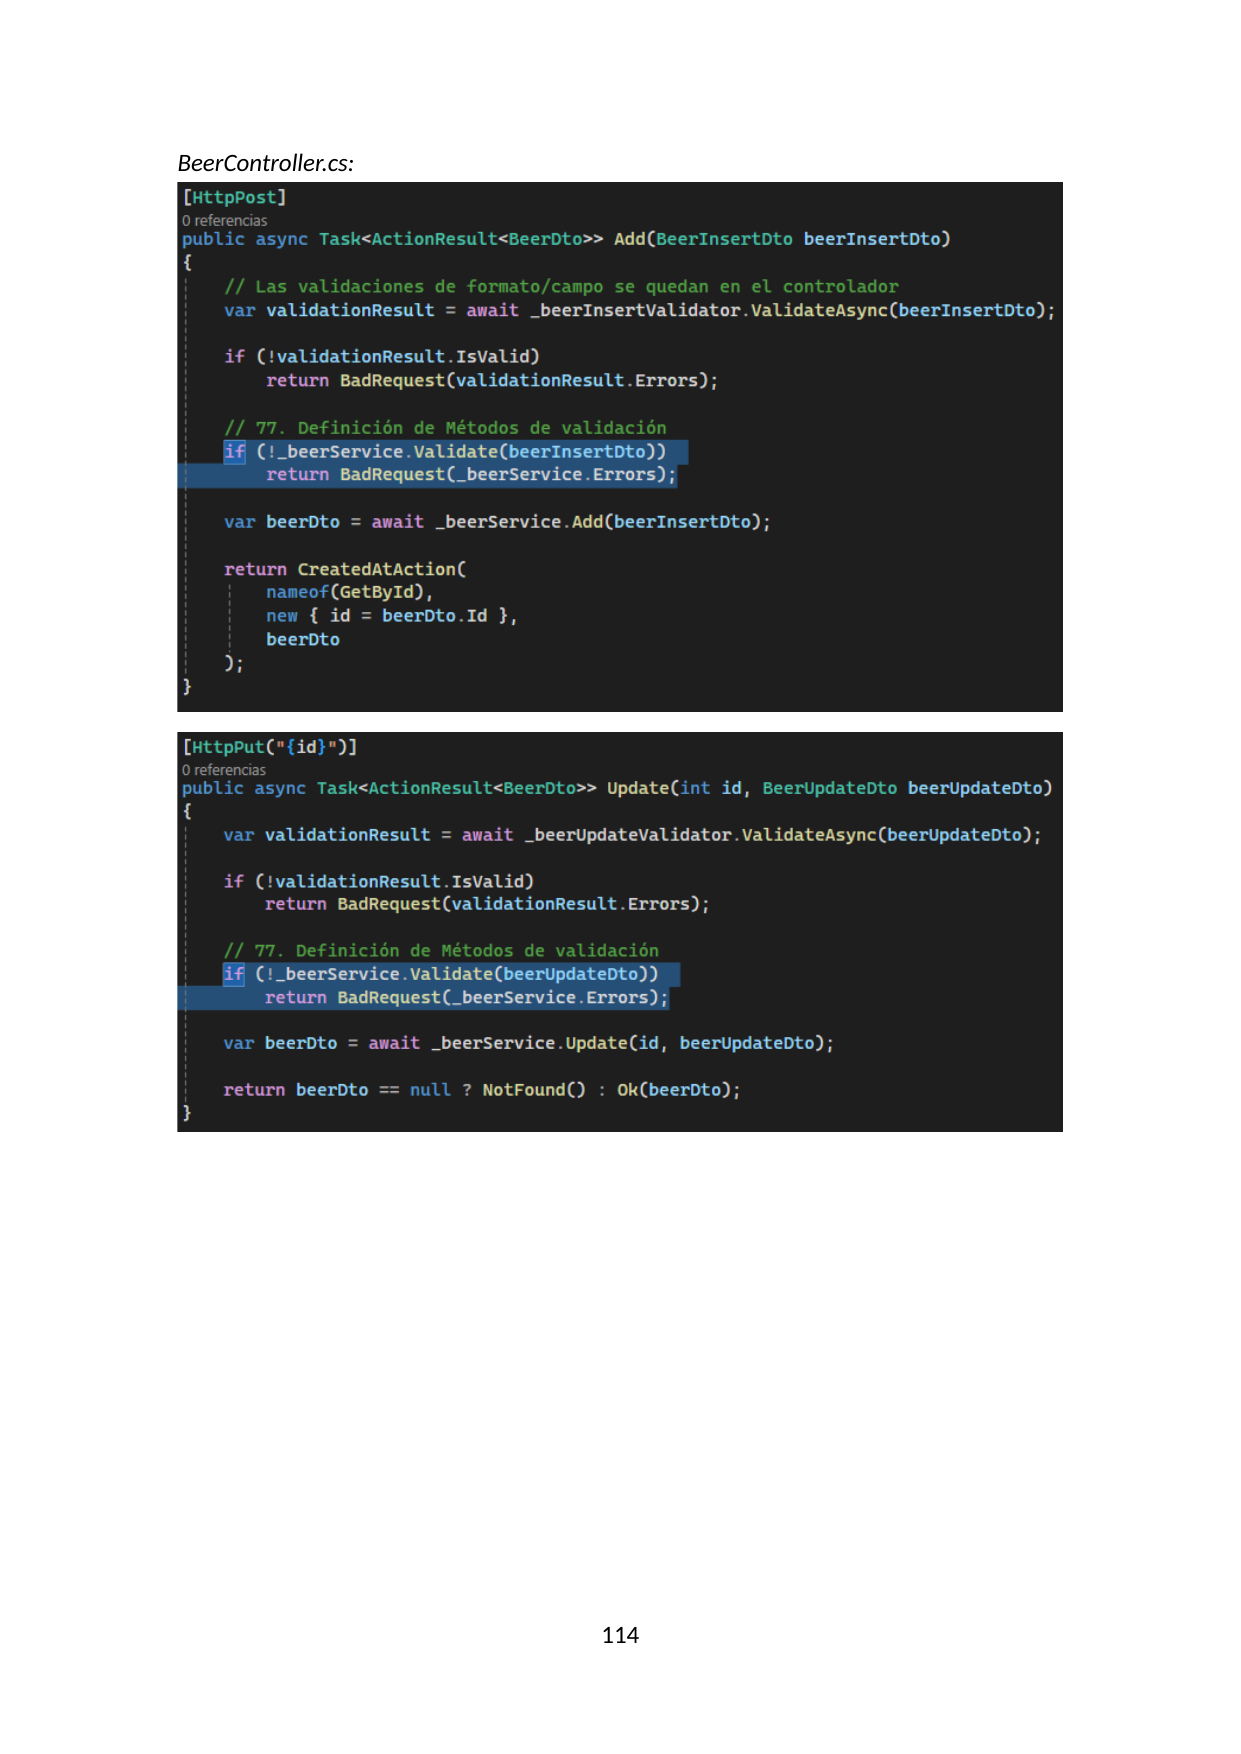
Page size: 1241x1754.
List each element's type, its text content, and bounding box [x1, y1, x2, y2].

text BeerController.cs: [177, 148, 1063, 182]
picture [177, 732, 1063, 1132]
picture [177, 182, 1063, 712]
